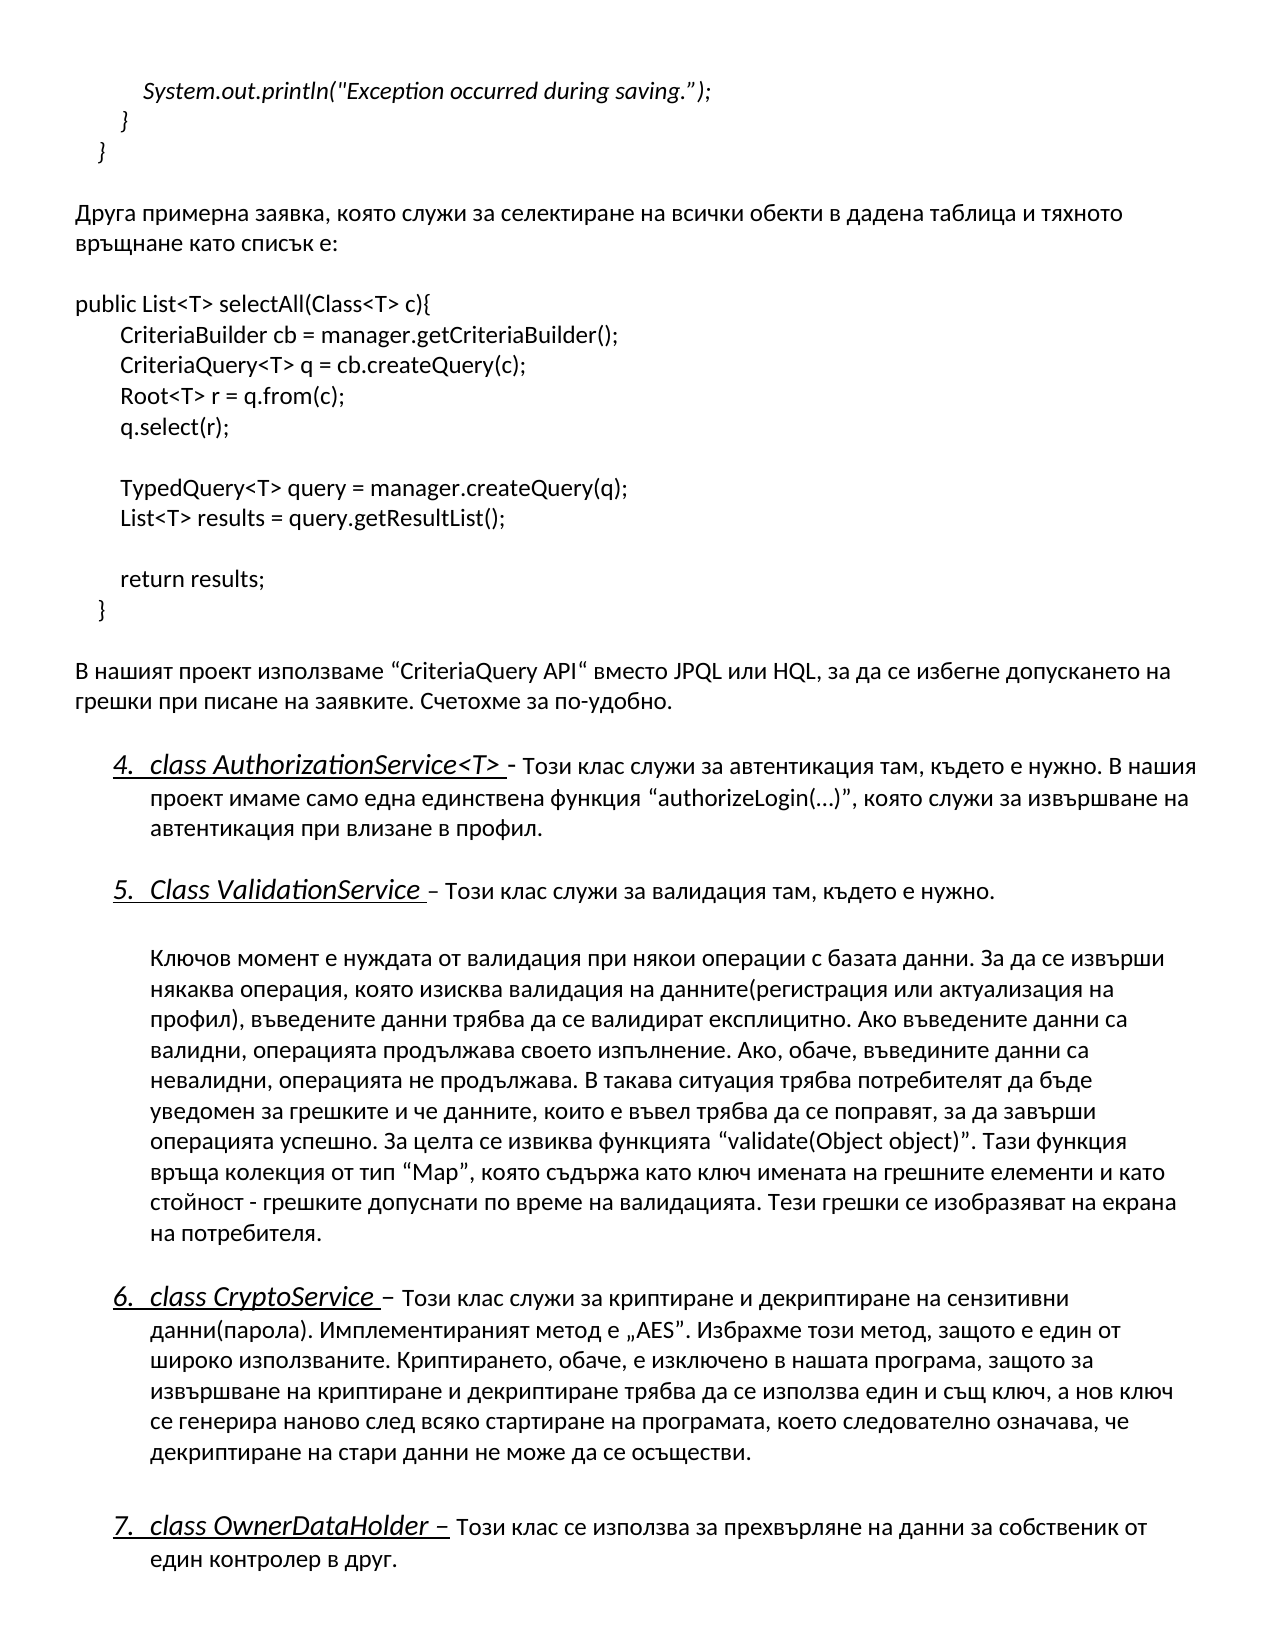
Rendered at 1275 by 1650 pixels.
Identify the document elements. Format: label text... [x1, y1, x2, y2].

text } [75, 594, 1200, 624]
text } [75, 106, 1200, 136]
text Ключов момент е нуждата от валидация при някои операции с базата данни. За да се извърши някаква операция, която изисква валидация на данните(регистрация или актуализация на профил), въведените данни трябва да се валидират експлицитно. Ако въведените данни са валидни, операцията продължава своето изпълнение. Ако, обаче, въведините данни са невалидни, операцията не продължава. В такава ситуация трябва потребителят да бъде уведомен за грешките и че данните, които е въвел трябва да се поправят, за да завърши операцията успешно. За целта се извиква функцията “validate(Object object)”. Тази функция връща колекция от тип “Map”, която съдържа като ключ имената на грешните елементи и като стойност - грешките допуснати по време на валидацията. Тези грешки се изобразяват на екрана на потребителя. [150, 942, 1200, 1248]
text } [75, 136, 1200, 167]
text return results; [75, 563, 1200, 594]
list class CryptoService – Този клас служи за криптиране и декриптиране на сензитивни данни(парола). Имплементираният метод е „AES”. Избрахме този метод, защото е един от широко използваните. Криптирането, обаче, е изключено в нашата програма, защото за извършване на криптиране и декриптиране трябва да се използва един и същ ключ, а нов ключ се генерира наново след всяко стартиране на програмата, което следователно означава, че декриптиране на стари данни не може да се осъществи. [112, 1278, 1200, 1466]
text TypedQuery<T> query = manager.createQuery(q); [75, 472, 1200, 502]
text public List<T> selectAll(Class<T> c){ [75, 289, 1200, 319]
text q.select(r); [75, 411, 1200, 441]
text Друга примерна заявка, която служи за селектиране на всички обекти в дадена таблица и тяхното връщнане като списък е: [75, 197, 1200, 258]
text System.out.println("Exception occurred during saving.”); [75, 75, 1200, 106]
text List<T> results = query.getResultList(); [75, 502, 1200, 533]
list class OwnerDataHolder – Този клас се използва за прехвърляне на данни за собственик от един контролер в друг. [112, 1507, 1200, 1573]
text CriteriaQuery<T> q = cb.createQuery(c); [75, 350, 1200, 380]
list Class ValidationService – Този клас служи за валидация там, където е нужно. [112, 871, 1200, 907]
text CriteriaBuilder cb = manager.getCriteriaBuilder(); [75, 319, 1200, 350]
text Root<T> r = q.from(c); [75, 380, 1200, 411]
list class AuthorizationService<T> - Този клас служи за автентикация там, където е нужно. В нашия проект имаме само една единствена функция “authorizeLogin(…)”, която служи за извършване на автентикация при влизане в профил. [112, 746, 1200, 843]
text В нашият проект използваме “CriteriaQuery API“ вместо JPQL или HQL, за да се избегне допускането на грешки при писане на заявките. Счетохме за по-удобно. [75, 655, 1200, 716]
